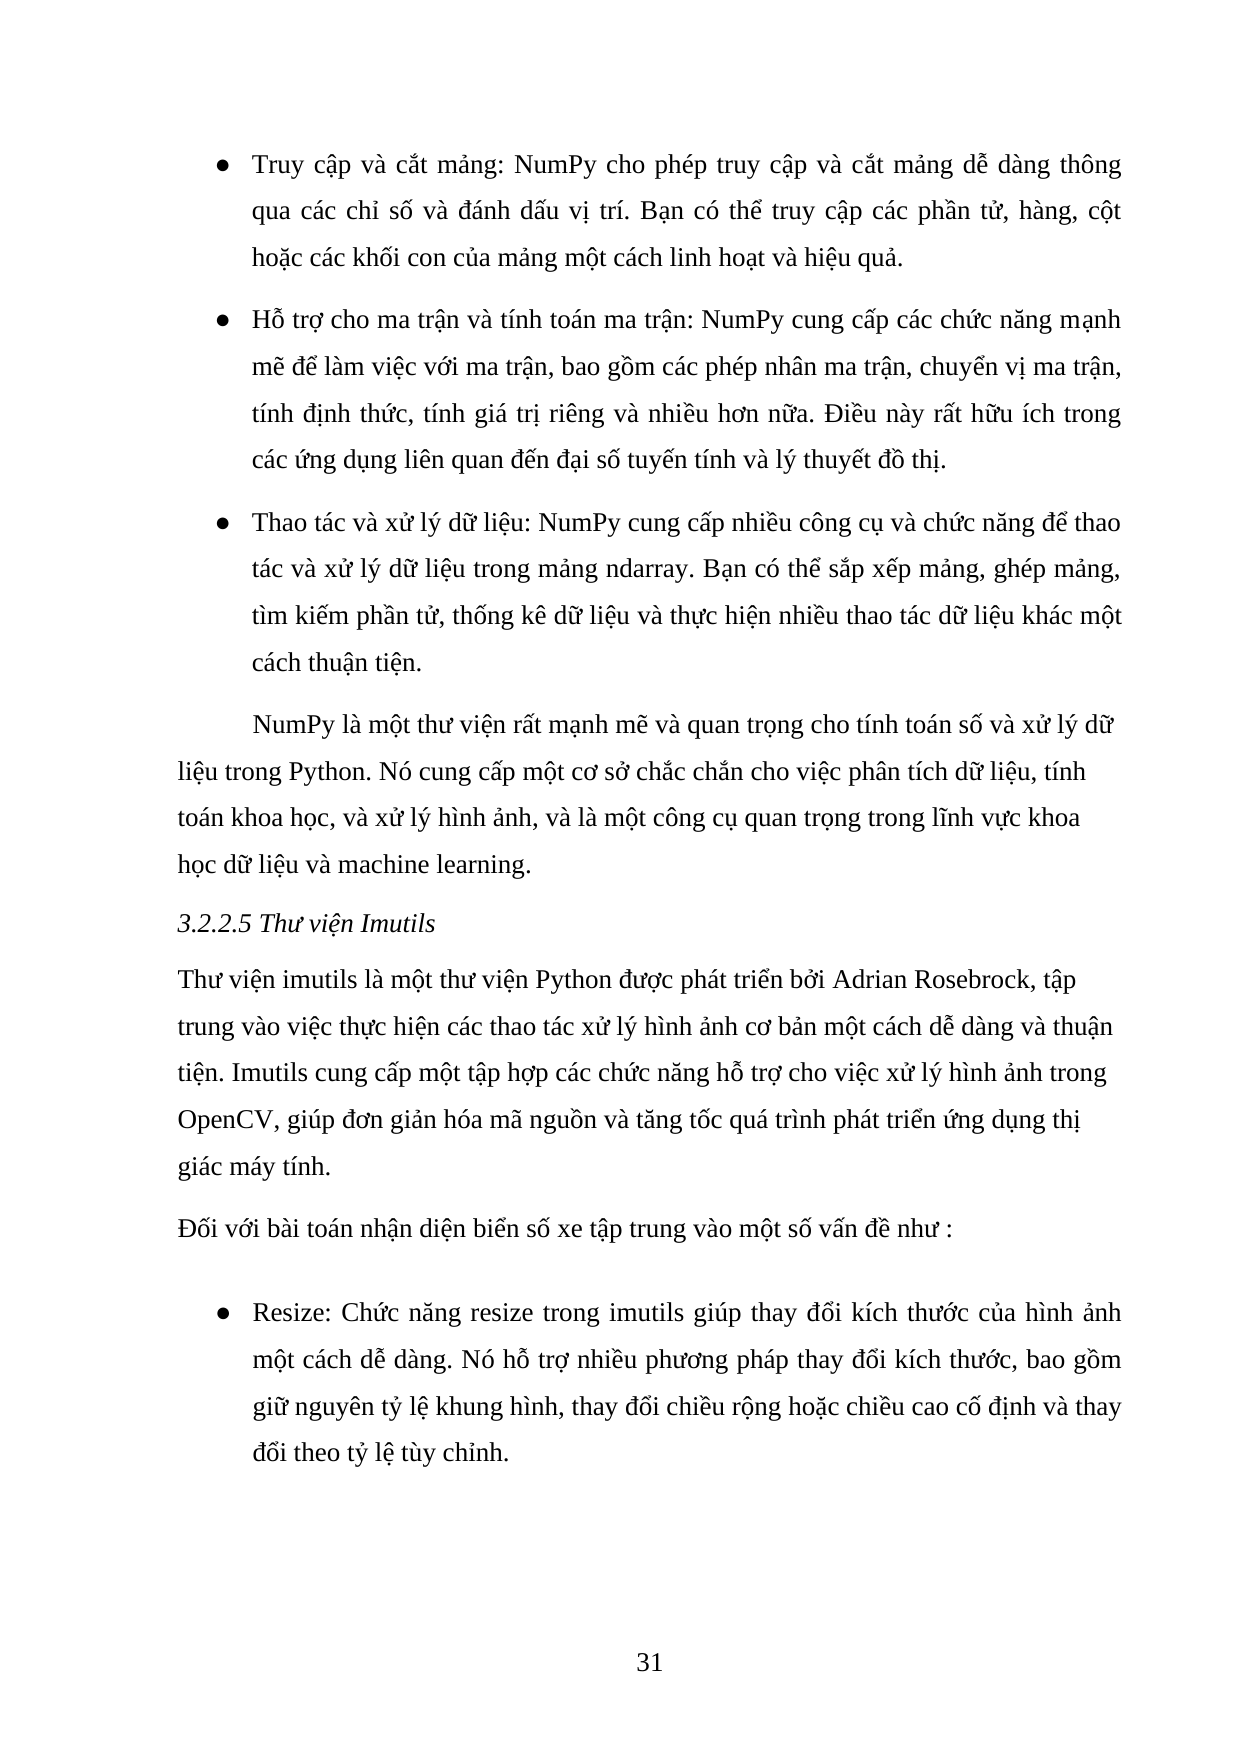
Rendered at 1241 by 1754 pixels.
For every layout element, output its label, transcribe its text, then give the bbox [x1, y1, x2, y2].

list Thao tác và xử lý dữ liệu: NumPy cung cấp nhiều công cụ và chức năng để thao tác và xử lý dữ liệu trong mảng ndarray. Bạn có thể sắp xếp mảng, ghép mảng, tìm kiếm phần tử, thống kê dữ liệu và thực hiện nhiều thao tác dữ liệu khác một cách thuận tiện. [214, 506, 1122, 677]
text Thư viện imutils là một thư viện Python được phát triển bởi Adrian Rosebrock, tập trung vào việc thực hiện các thao tác xử lý hình ảnh cơ bản một cách dễ dàng và thuận tiện. Imutils cung cấp một tập hợp các chức năng hỗ trợ cho việc xử lý hình ảnh trong OpenCV, giúp đơn giản hóa mã nguồn và tăng tốc quá trình phát triển ứng dụng thị giác máy tính. [177, 963, 1122, 1181]
list Hỗ trợ cho ma trận và tính toán ma trận: NumPy cung cấp các chức năng mạnh mẽ để làm việc với ma trận, bao gồm các phép nhân ma trận, chuyển vị ma trận, tính định thức, tính giá trị riêng và nhiều hơn nữa. Điều này rất hữu ích trong các ứng dụng liên quan đến đại số tuyến tính và lý thuyết đồ thị. [214, 303, 1122, 474]
text Đối với bài toán nhận diện biển số xe tập trung vào một số vấn đề như : [177, 1212, 1122, 1243]
list Resize: Chức năng resize trong imutils giúp thay đổi kích thước của hình ảnh một cách dễ dàng. Nó hỗ trợ nhiều phương pháp thay đổi kích thước, bao gồm giữ nguyên tỷ lệ khung hình, thay đổi chiều rộng hoặc chiều cao cố định và thay đổi theo tỷ lệ tùy chỉnh. [215, 1296, 1122, 1467]
subtitle Thư viện Imutils [177, 907, 1122, 938]
list Truy cập và cắt mảng: NumPy cho phép truy cập và cắt mảng dễ dàng thông qua các chỉ số và đánh dấu vị trí. Bạn có thể truy cập các phần tử, hàng, cột hoặc các khối con của mảng một cách linh hoạt và hiệu quả. [214, 148, 1122, 272]
text NumPy là một thư viện rất mạnh mẽ và quan trọng cho tính toán số và xử lý dữ liệu trong Python. Nó cung cấp một cơ sở chắc chắn cho việc phân tích dữ liệu, tính toán khoa học, và xử lý hình ảnh, và là một công cụ quan trọng trong lĩnh vực khoa học dữ liệu và machine learning. [177, 708, 1122, 879]
